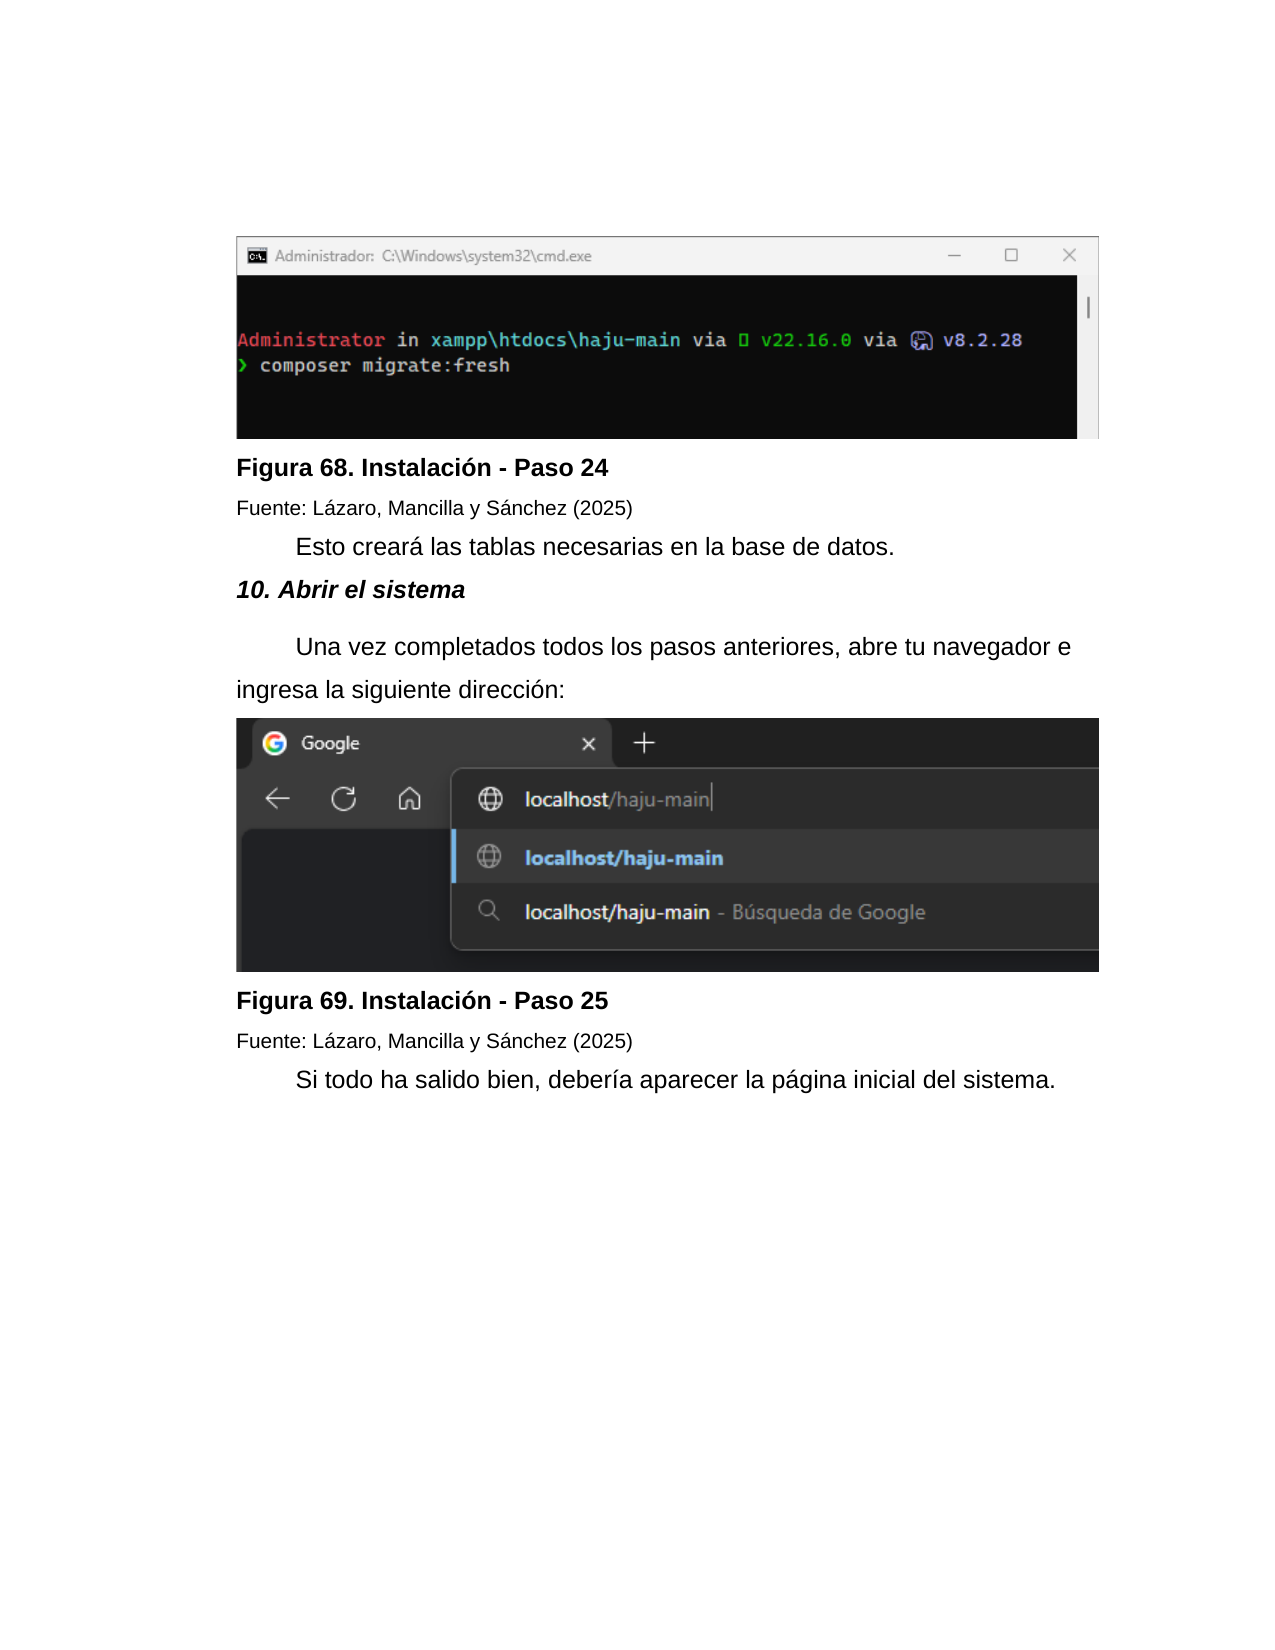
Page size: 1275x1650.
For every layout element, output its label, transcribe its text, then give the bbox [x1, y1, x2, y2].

text Esto creará las tablas necesarias en la base de datos. [295, 532, 1098, 561]
picture [236, 236, 1099, 439]
subtitle 10. Abrir el sistema [236, 575, 1098, 604]
text Fuente: Lázaro, Mancilla y Sánchez (2025) [236, 496, 1098, 520]
text Figura 69. Instalación - Paso 25 [236, 986, 1098, 1015]
picture [236, 718, 1099, 972]
text Una vez completados todos los pasos anteriores, abre tu navegador e ingresa la siguiente dirección: [236, 632, 1098, 704]
text Fuente: Lázaro, Mancilla y Sánchez (2025) [236, 1029, 1098, 1053]
text Figura 68. Instalación - Paso 24 [236, 453, 1098, 481]
text Si todo ha salido bien, debería aparecer la página inicial del sistema. [236, 1065, 1098, 1094]
